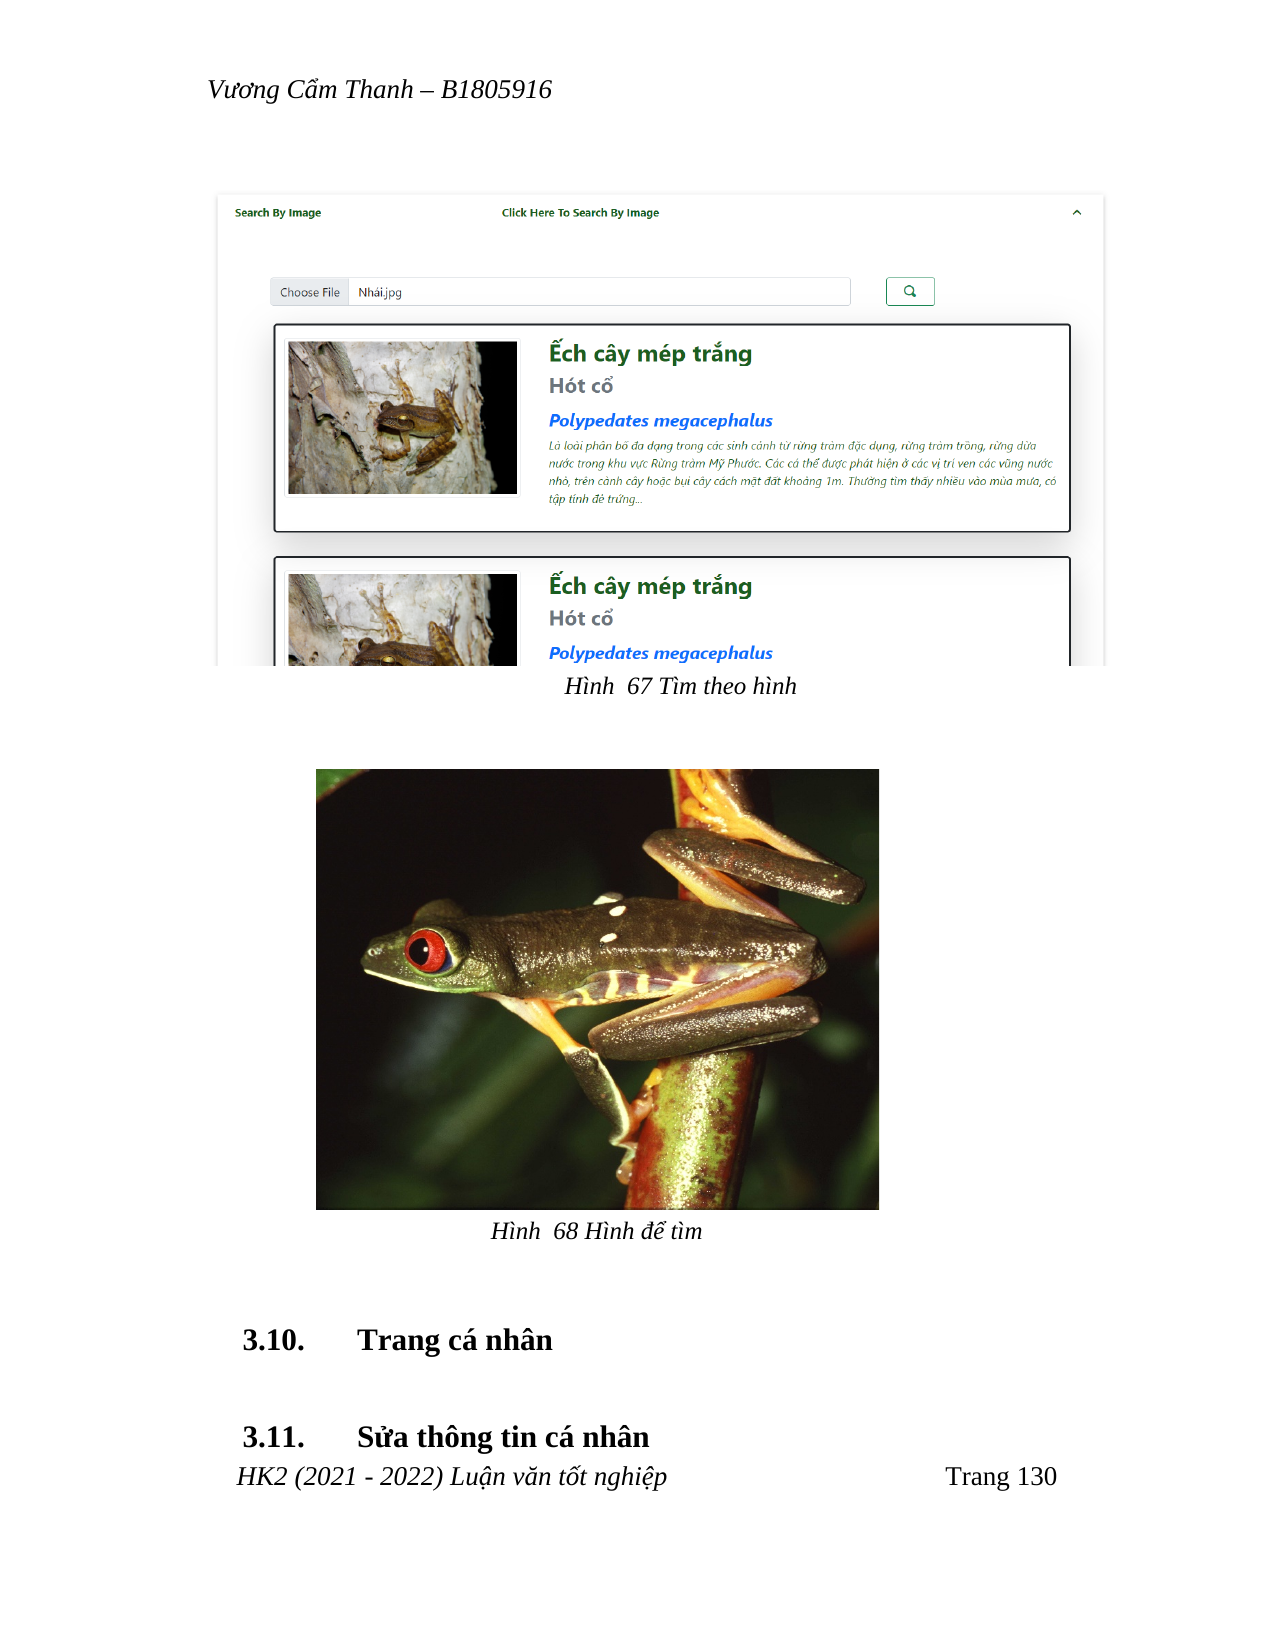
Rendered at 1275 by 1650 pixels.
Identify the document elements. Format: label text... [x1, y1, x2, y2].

picture [316, 769, 880, 1210]
subtitle Sửa thông tin cá nhân [236, 1418, 1157, 1454]
subtitle Trang cá nhân [236, 1321, 1157, 1357]
picture [206, 190, 1157, 666]
